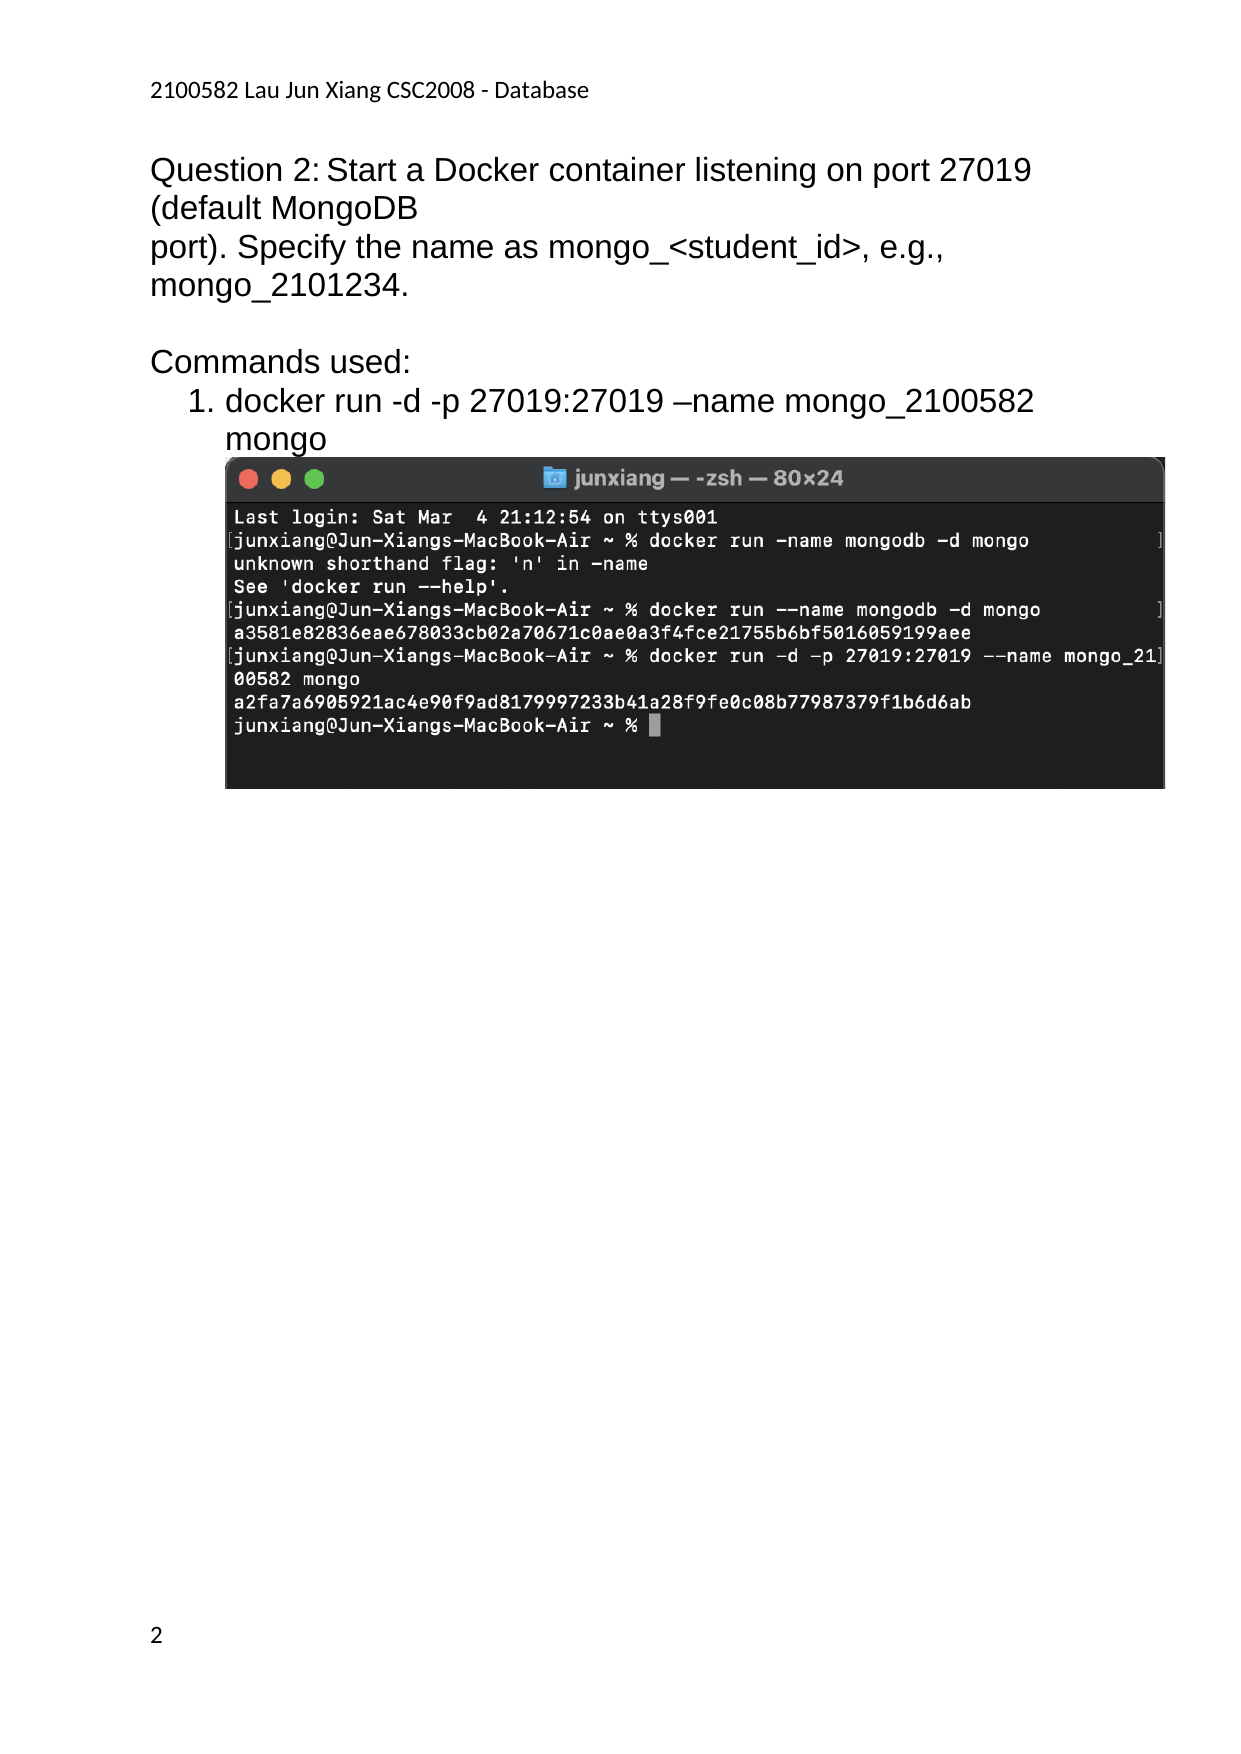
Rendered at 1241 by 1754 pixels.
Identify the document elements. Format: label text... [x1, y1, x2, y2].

text Commands used: [150, 342, 1090, 381]
text Question 2: Start a Docker container listening on port 27019 (default MongoDB [150, 150, 1090, 227]
picture [225, 457, 1166, 789]
text port). Specify the name as mongo_<student_id>, e.g., mongo_2101234. [150, 227, 1090, 304]
